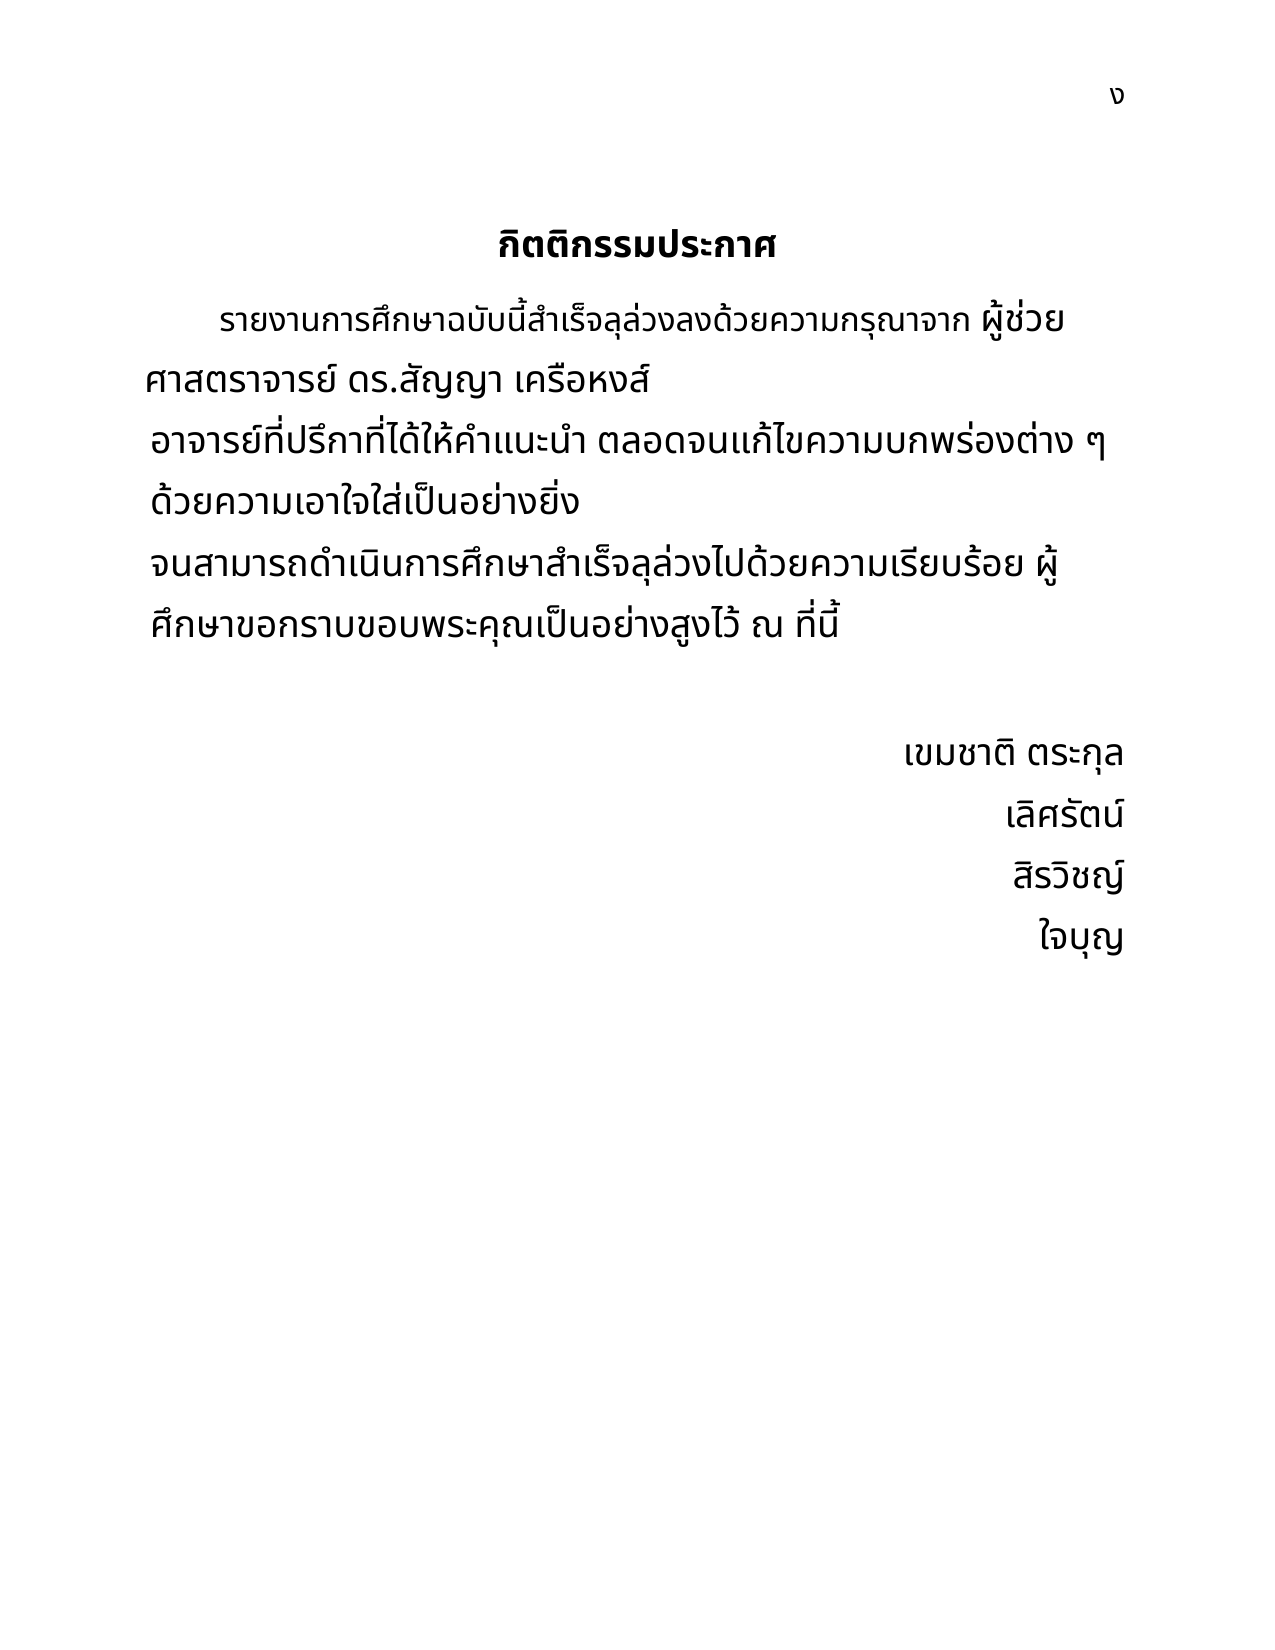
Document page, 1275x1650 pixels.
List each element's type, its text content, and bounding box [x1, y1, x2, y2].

text สิรวิชญ์ ใจบุญ [975, 848, 1125, 966]
text อาจารย์ที่ปรึกาที่ได้ให้คำแนะนำ ตลอดจนแก้ไขความบกพร่องต่าง ๆ ด้วยความเอาใจใส่เป็นอย่างยิ่ง [150, 414, 1125, 532]
text จนสามารถดำเนินการศึกษาสำเร็จลุล่วงไปด้วยความเรียบร้อย ผู้ศึกษาขอกราบขอบพระคุณเป็นอย่างสูงไว้ ณ ที่นี้ [150, 536, 1125, 654]
text กิตติกรรมประกาศ [150, 218, 1125, 274]
text เขมชาติ ตระกุลเลิศรัตน์ [825, 726, 1125, 844]
text รายงานการศึกษาฉบับนี้สำเร็จลุล่วงลงด้วยความกรุณาจาก ผู้ช่วยศาสตราจารย์ ดร.สัญญา เครือหงส์ [144, 291, 1125, 409]
